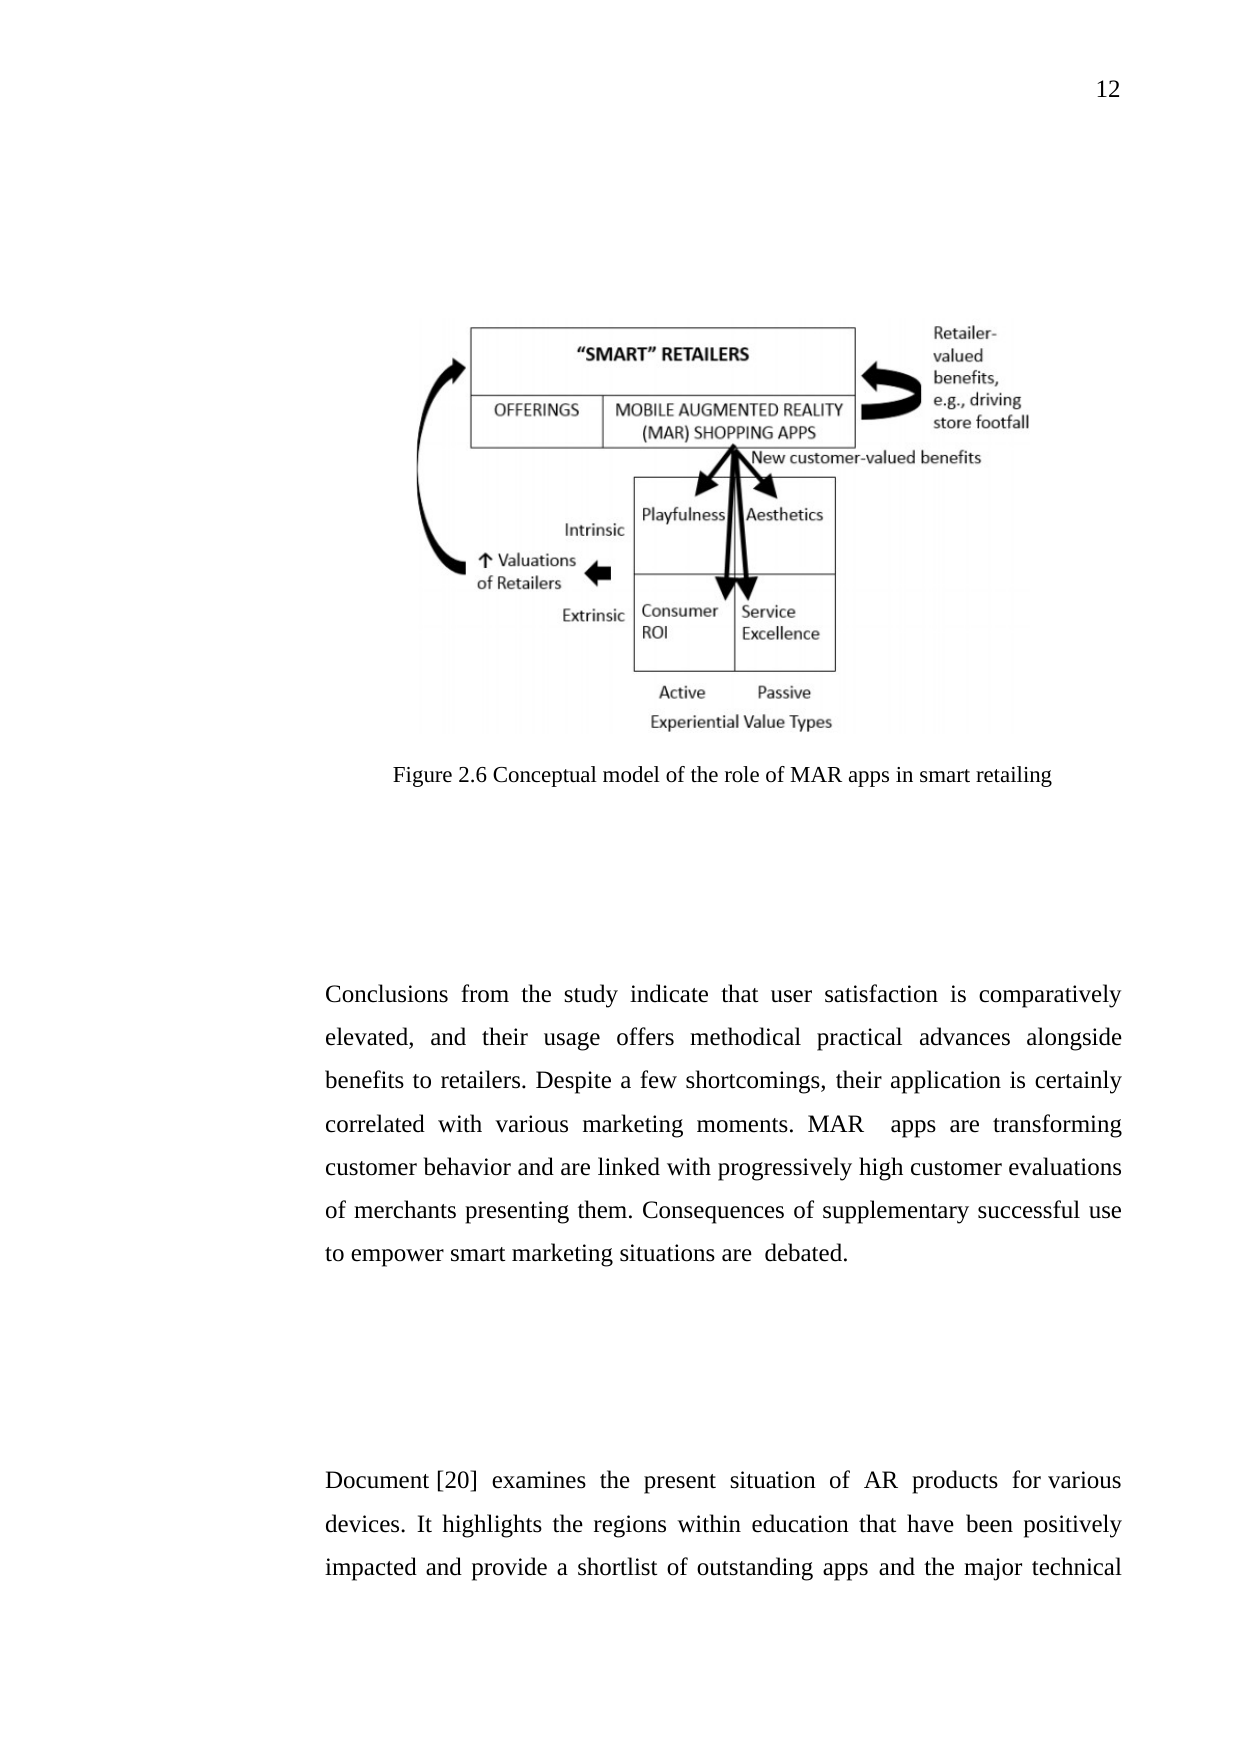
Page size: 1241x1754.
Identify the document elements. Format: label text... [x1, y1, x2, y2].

text Figure 2.6 Conceptual model of the role of MAR apps in smart retailing [325, 761, 1120, 788]
text Conclusions from the study indicate that user satisfaction is comparatively elevated, and their usage offers methodical practical advances alongside benefits to retailers. Despite a few shortcomings, their application is certainly correlated with various marketing moments. MAR apps are transforming customer behavior and are linked with progressively high customer evaluations of merchants presenting them. Consequences of supplementary successful use to empower smart marketing situations are debated. [325, 979, 1122, 1267]
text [325, 1466, 1122, 1581]
picture [416, 318, 1031, 734]
